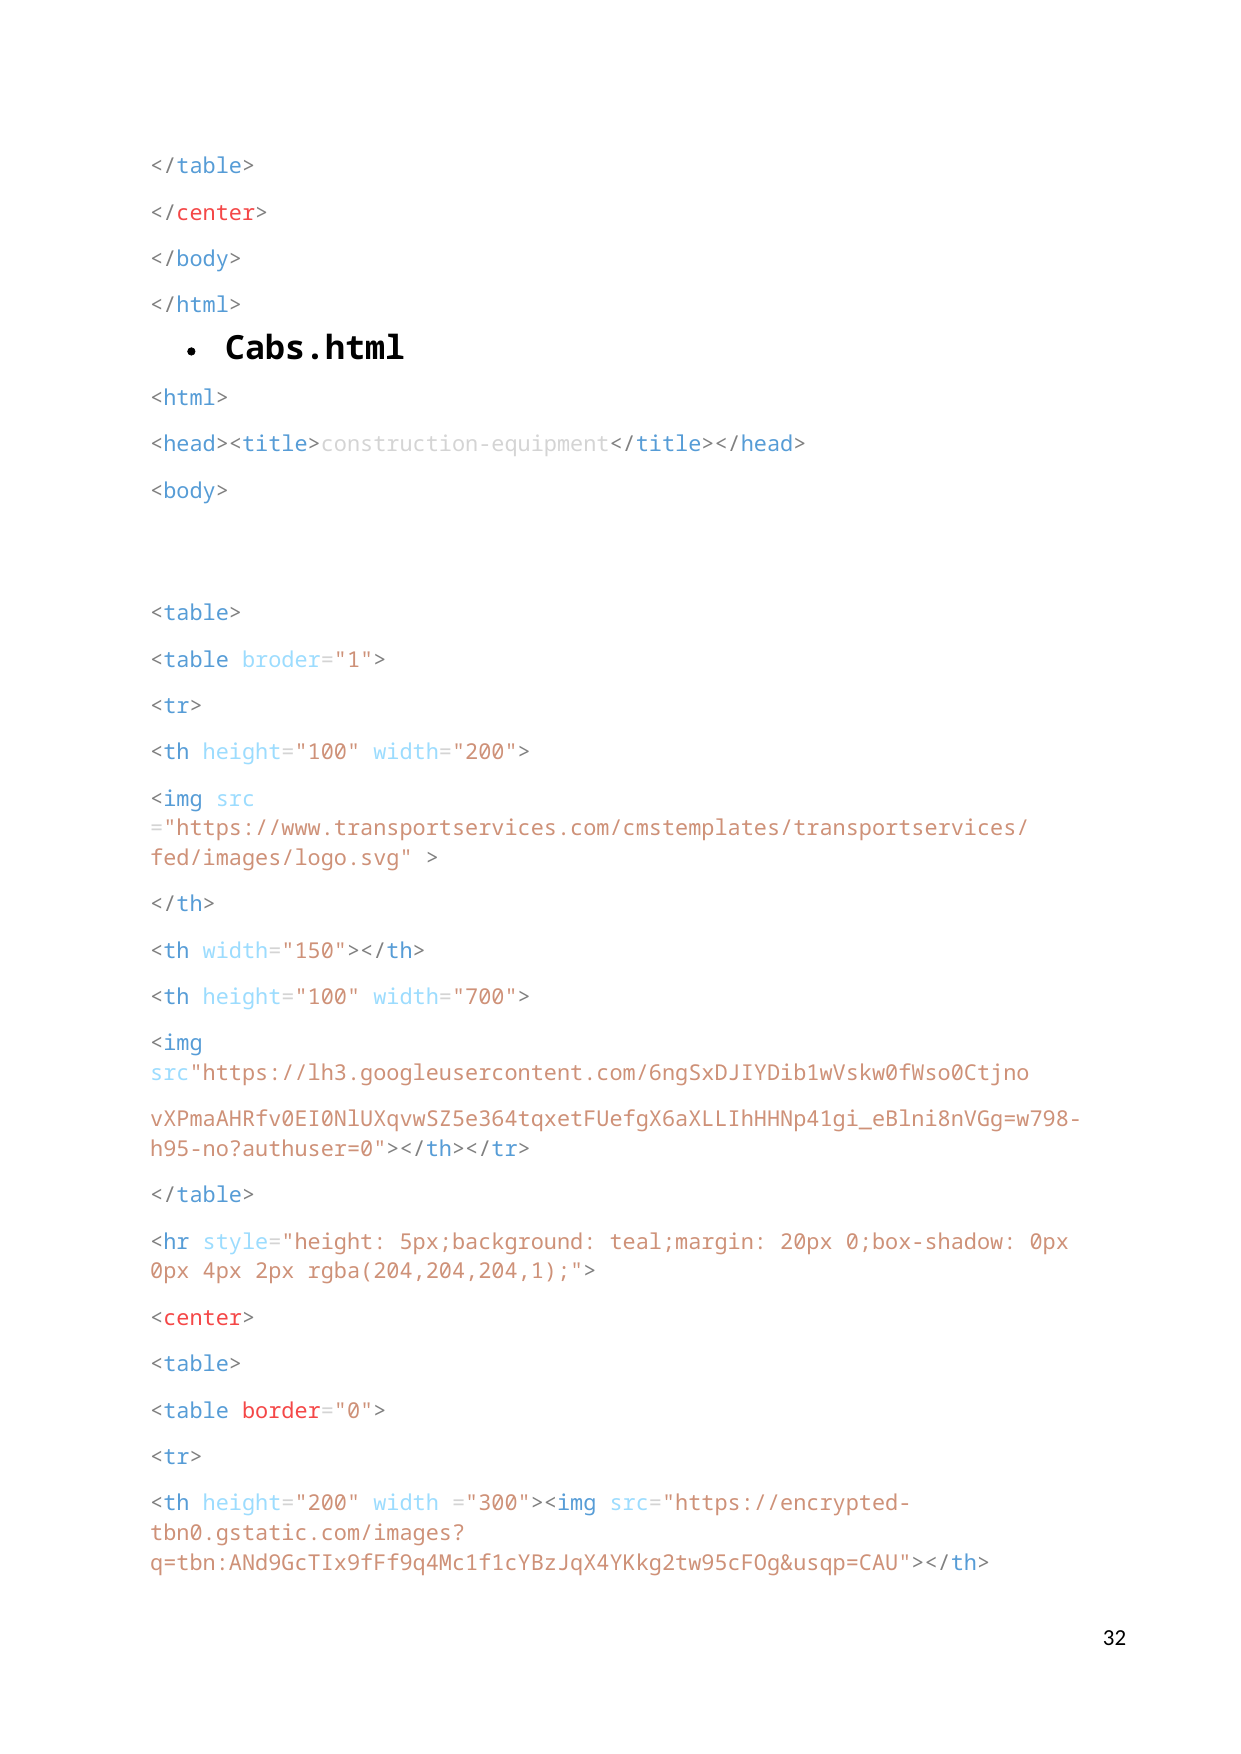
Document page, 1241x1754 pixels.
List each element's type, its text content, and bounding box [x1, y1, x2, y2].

text <head><title>construction-equipment</title></head> [150, 428, 1090, 458]
text <center> [150, 1302, 1090, 1331]
text </table> [150, 1179, 1090, 1209]
text <th height="100" width="700"> [150, 981, 1090, 1010]
text vXPmaAHRfv0EI0NlUXqvwSZ5e364tqxetFUefgX6aXLLIhHHNp41gi_eBlni8nVGg=w798-h95-no?authuser=0"></th></tr> [150, 1103, 1090, 1162]
text <th height="100" width="200"> [150, 736, 1090, 766]
text </html> [150, 289, 1090, 319]
text <table border="0"> [150, 1394, 1090, 1424]
text <html> [150, 382, 1090, 411]
text <hr style="height: 5px;background: teal;margin: 20px 0;box-shadow: 0px 0px 4px 2px rgba(204,204,204,1);"> [150, 1226, 1090, 1285]
text <th width="150"></th> [150, 934, 1090, 964]
text <img src"https://lh3.googleusercontent.com/6ngSxDJIYDib1wVskw0fWso0Ctjno [150, 1027, 1090, 1086]
text <table> [150, 597, 1090, 627]
text <tr> [150, 689, 1090, 719]
text </th> [150, 888, 1090, 918]
text <table> [150, 1348, 1090, 1378]
text <table broder="1"> [150, 643, 1090, 673]
text </center> [150, 196, 1090, 226]
list Cabs.html [187, 335, 1090, 365]
text <th height="200" width ="300"><img src="https://encrypted-tbn0.gstatic.com/images?q=tbn:ANd9GcTIx9fFf9q4Mc1f1cYBzJqX4YKkg2tw95cFOg&usqp=CAU"></th> [150, 1487, 1090, 1576]
text <body> [150, 474, 1090, 504]
text <img src ="https://www.transportservices.com/cmstemplates/transportservices/fed/images/logo.svg" > [150, 782, 1090, 871]
text <tr> [150, 1441, 1090, 1470]
text </table> [150, 150, 1090, 180]
text </body> [150, 243, 1090, 272]
